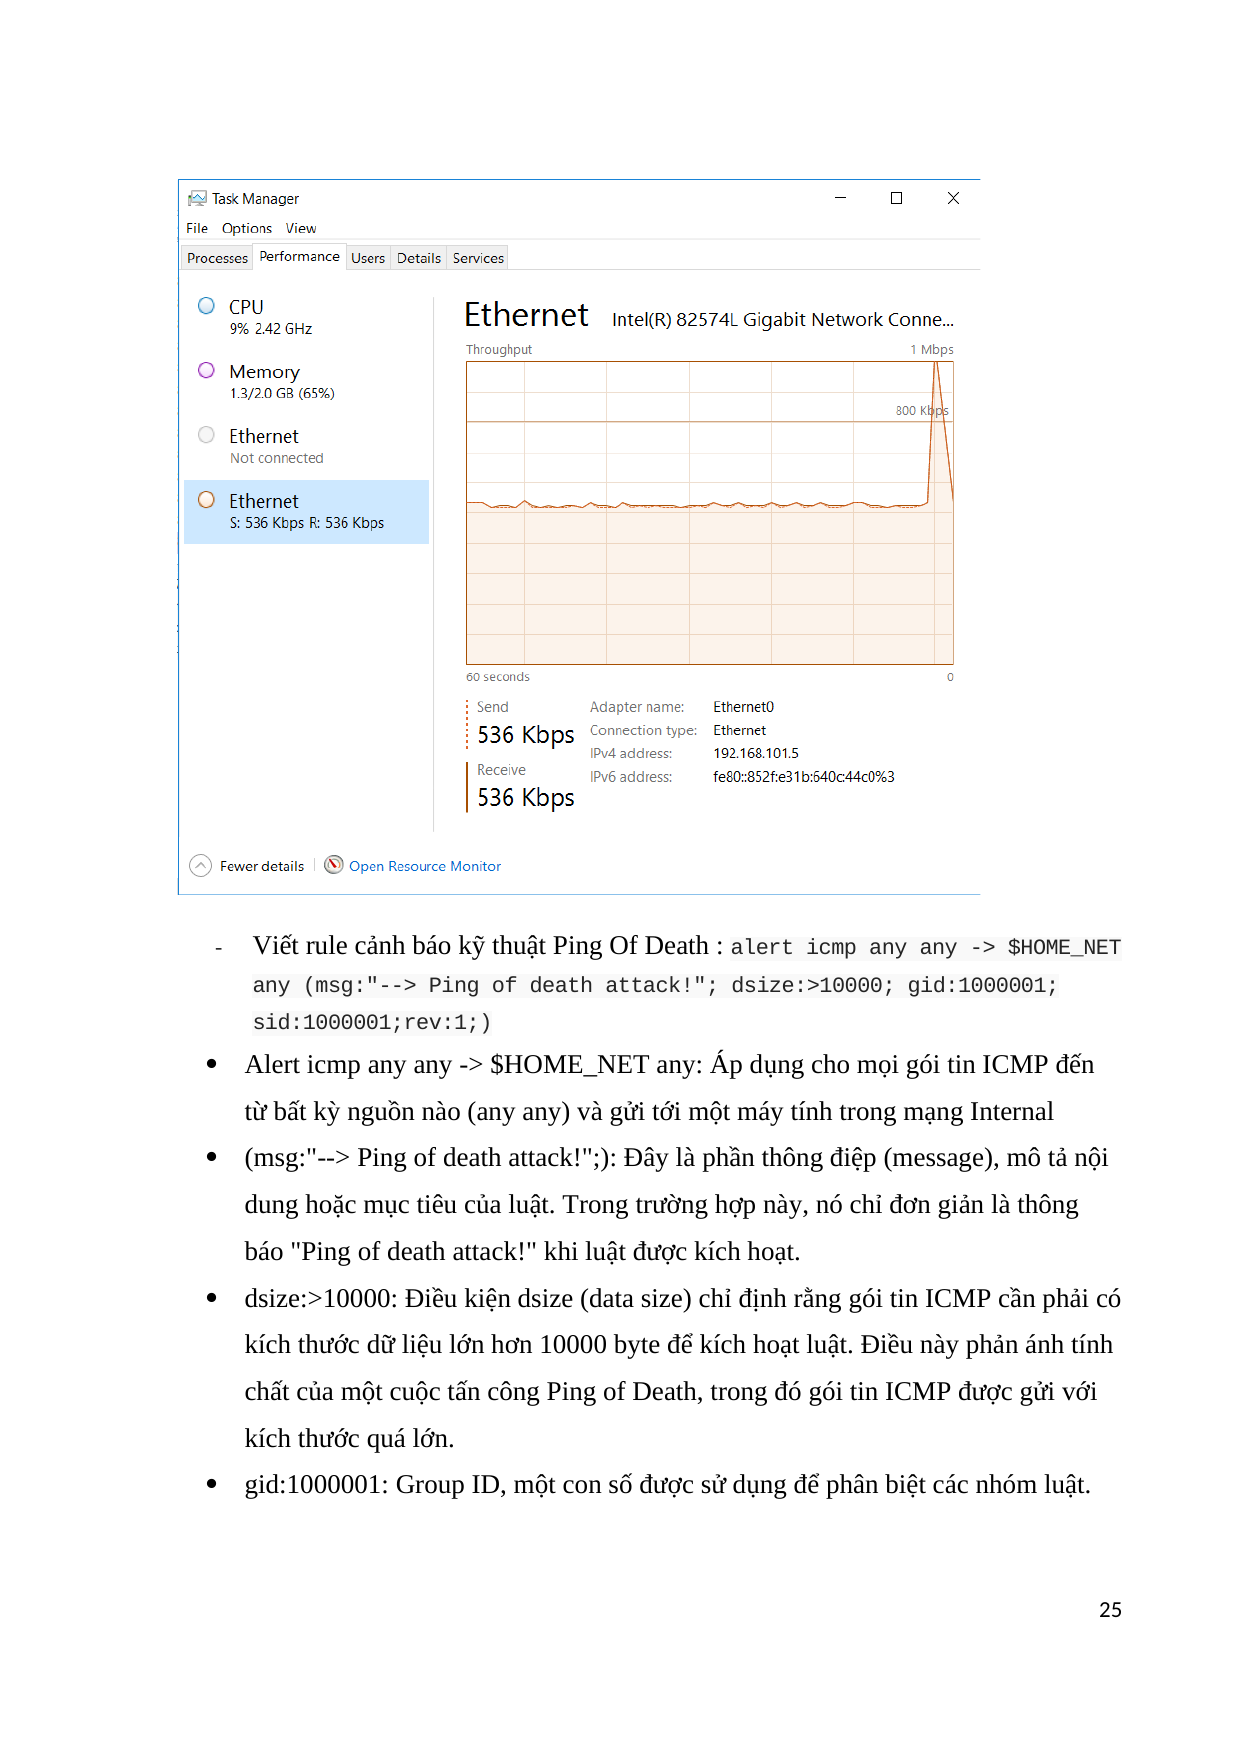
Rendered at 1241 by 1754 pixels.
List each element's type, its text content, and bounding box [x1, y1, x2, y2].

list Alert icmp any any -> $HOME_NET any: Áp dụng cho mọi gói tin ICMP đến từ bất kỳ nguồn nào (any any) và gửi tới một máy tính trong mạng Internal [207, 1048, 1122, 1126]
list dsize:>10000: Điều kiện dsize (data size) chỉ định rằng gói tin ICMP cần phải có kích thước dữ liệu lớn hơn 10000 byte để kích hoạt luật. Điều này phản ánh tính chất của một cuộc tấn công Ping of Death, trong đó gói tin ICMP được gửi với kích thước quá lớn. [207, 1282, 1122, 1453]
picture [177, 177, 981, 895]
list (msg:"--> Ping of death attack!";): Đây là phần thông điệp (message), mô tả nội dung hoặc mục tiêu của luật. Trong trường hợp này, nó chỉ đơn giản là thông báo "Ping of death attack!" khi luật được kích hoạt. [207, 1142, 1122, 1266]
list Viết rule cảnh báo kỹ thuật Ping Of Death : alert icmp any any -> $HOME_NET any (msg:"--> Ping of death attack!"; dsize:>10000; gid:1000001; sid:1000001;rev:1;) [215, 929, 1122, 1036]
list gid:1000001: Group ID, một con số được sử dụng để phân biệt các nhóm luật. [207, 1468, 1122, 1500]
